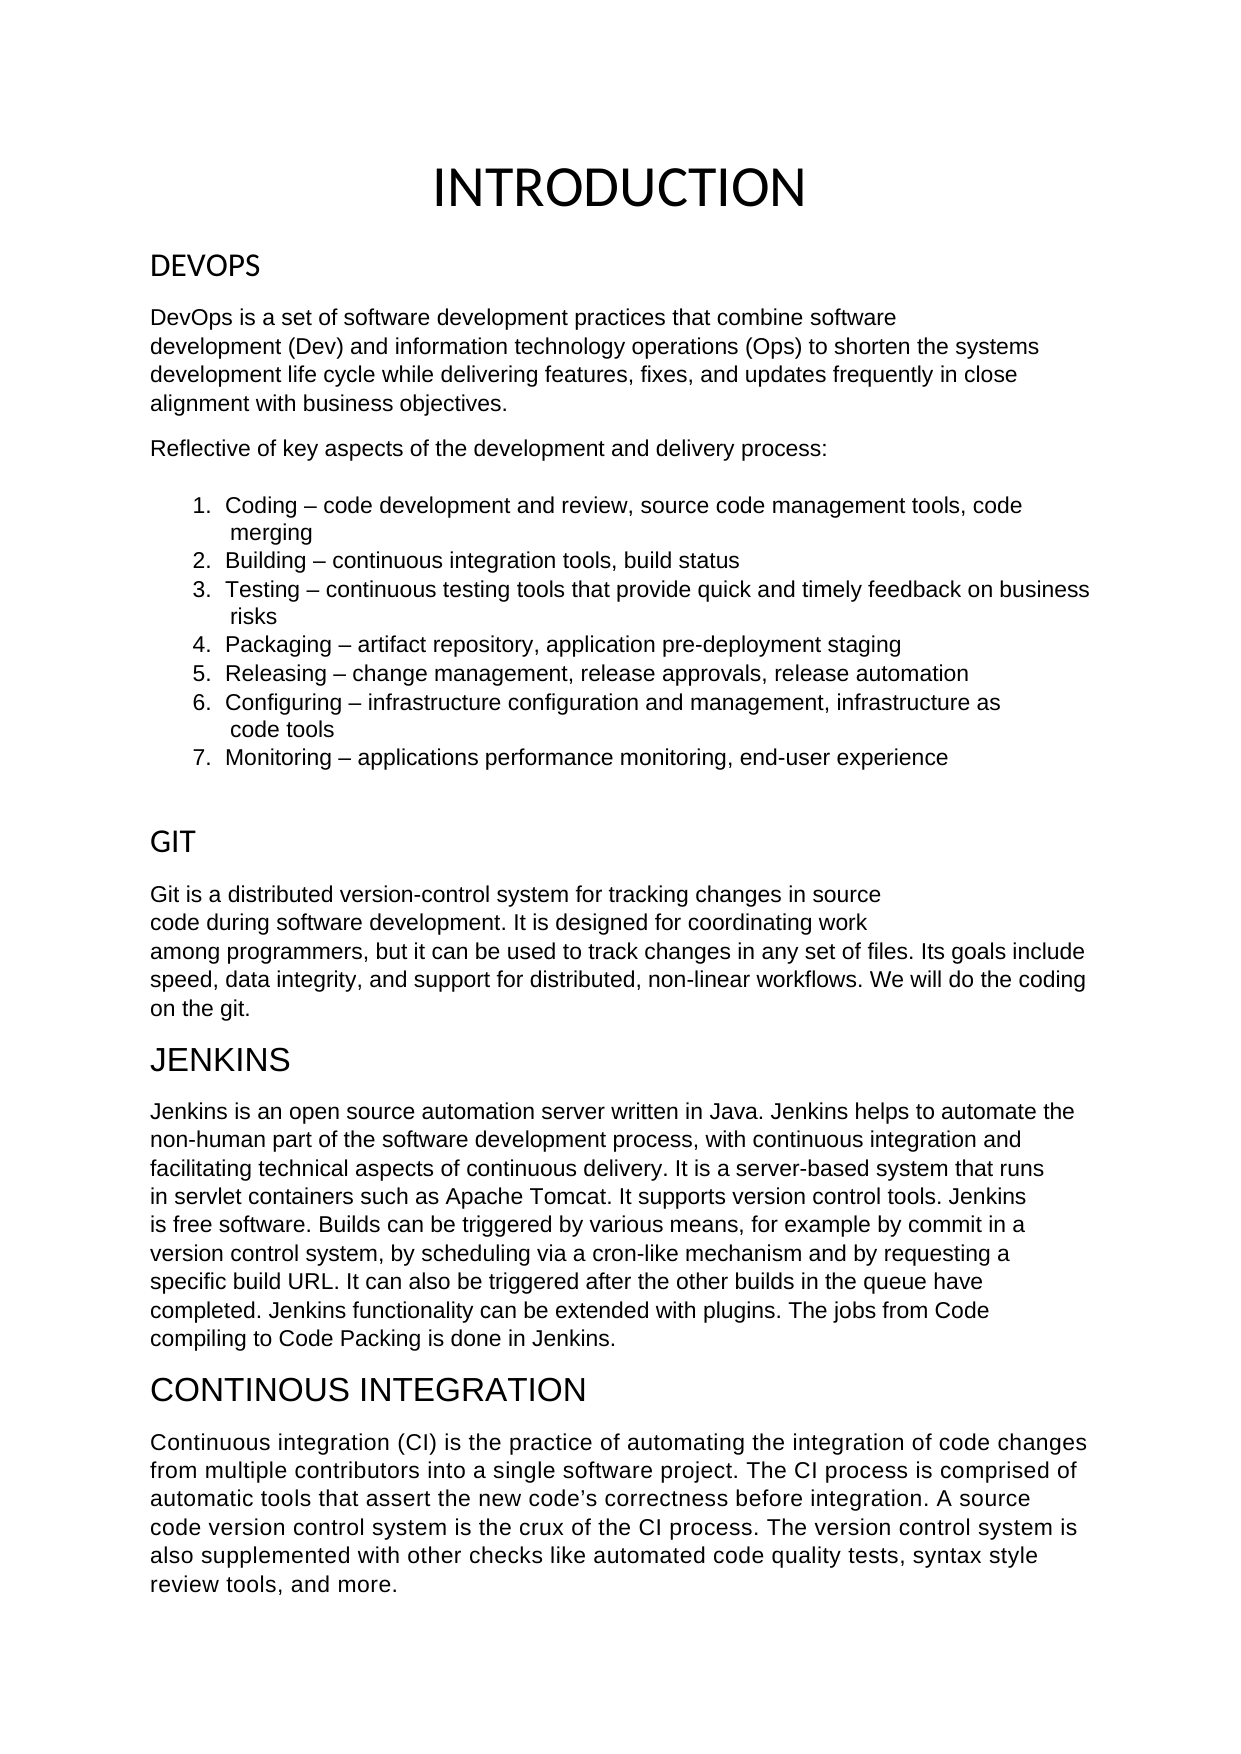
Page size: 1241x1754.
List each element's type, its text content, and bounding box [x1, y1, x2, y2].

list Configuring – infrastructure configuration and management, infrastructure as code tools [192, 689, 1090, 742]
text Reflective of key aspects of the development and delivery process: [150, 434, 1090, 461]
list Monitoring – applications performance monitoring, end-user experience [192, 744, 1090, 771]
text Continuous integration (CI) is the practice of automating the integration of code changes from multiple contributors into a single software project. The CI process is comprised of automatic tools that assert the new code’s correctness before integration. A source code version control system is the crux of the CI process. The version control system is also supplemented with other checks like automated code quality tests, syntax style review tools, and more. [150, 1428, 1090, 1597]
text JENKINS [150, 1039, 1090, 1078]
text DevOps is a set of software development practices that combine software development (Dev) and information technology operations (Ops) to shorten the systems development life cycle while delivering features, fixes, and updates frequently in close alignment with business objectives. [150, 304, 1090, 416]
text Jenkins is an open source automation server written in Java. Jenkins helps to automate the non-human part of the software development process, with continuous integration and facilitating technical aspects of continuous delivery. It is a server-based system that runs in servlet containers such as Apache Tomcat. It supports version control tools. Jenkins is free software. Builds can be triggered by various means, for example by commit in a version control system, by scheduling via a cron-like mechanism and by requesting a specific build URL. It can also be triggered after the other builds in the queue have completed. Jenkins functionality can be extended with plugins. The jobs from Code compiling to Code Packing is done in Jenkins. [150, 1098, 1090, 1352]
text Git is a distributed version-control system for tracking changes in source code during software development. It is designed for coordinating work among programmers, but it can be used to track changes in any set of files. Its goals include speed, data integrity, and support for distributed, non-linear workflows. We will do the coding on the git. [150, 881, 1090, 1021]
text GIT [150, 820, 1090, 861]
list Releasing – change management, release approvals, release automation [192, 660, 1090, 687]
text DEVOPS [150, 243, 1090, 284]
list Packaging – artifact repository, application pre-deployment staging [192, 631, 1090, 658]
list Testing – continuous testing tools that provide quick and timely feedback on business risks [192, 576, 1090, 629]
text INTRODUCTION [150, 150, 1090, 221]
text CONTINOUS INTEGRATION [150, 1370, 1090, 1409]
list Building – continuous integration tools, build status [192, 547, 1090, 574]
list Coding – code development and review, source code management tools, code merging [192, 492, 1090, 545]
